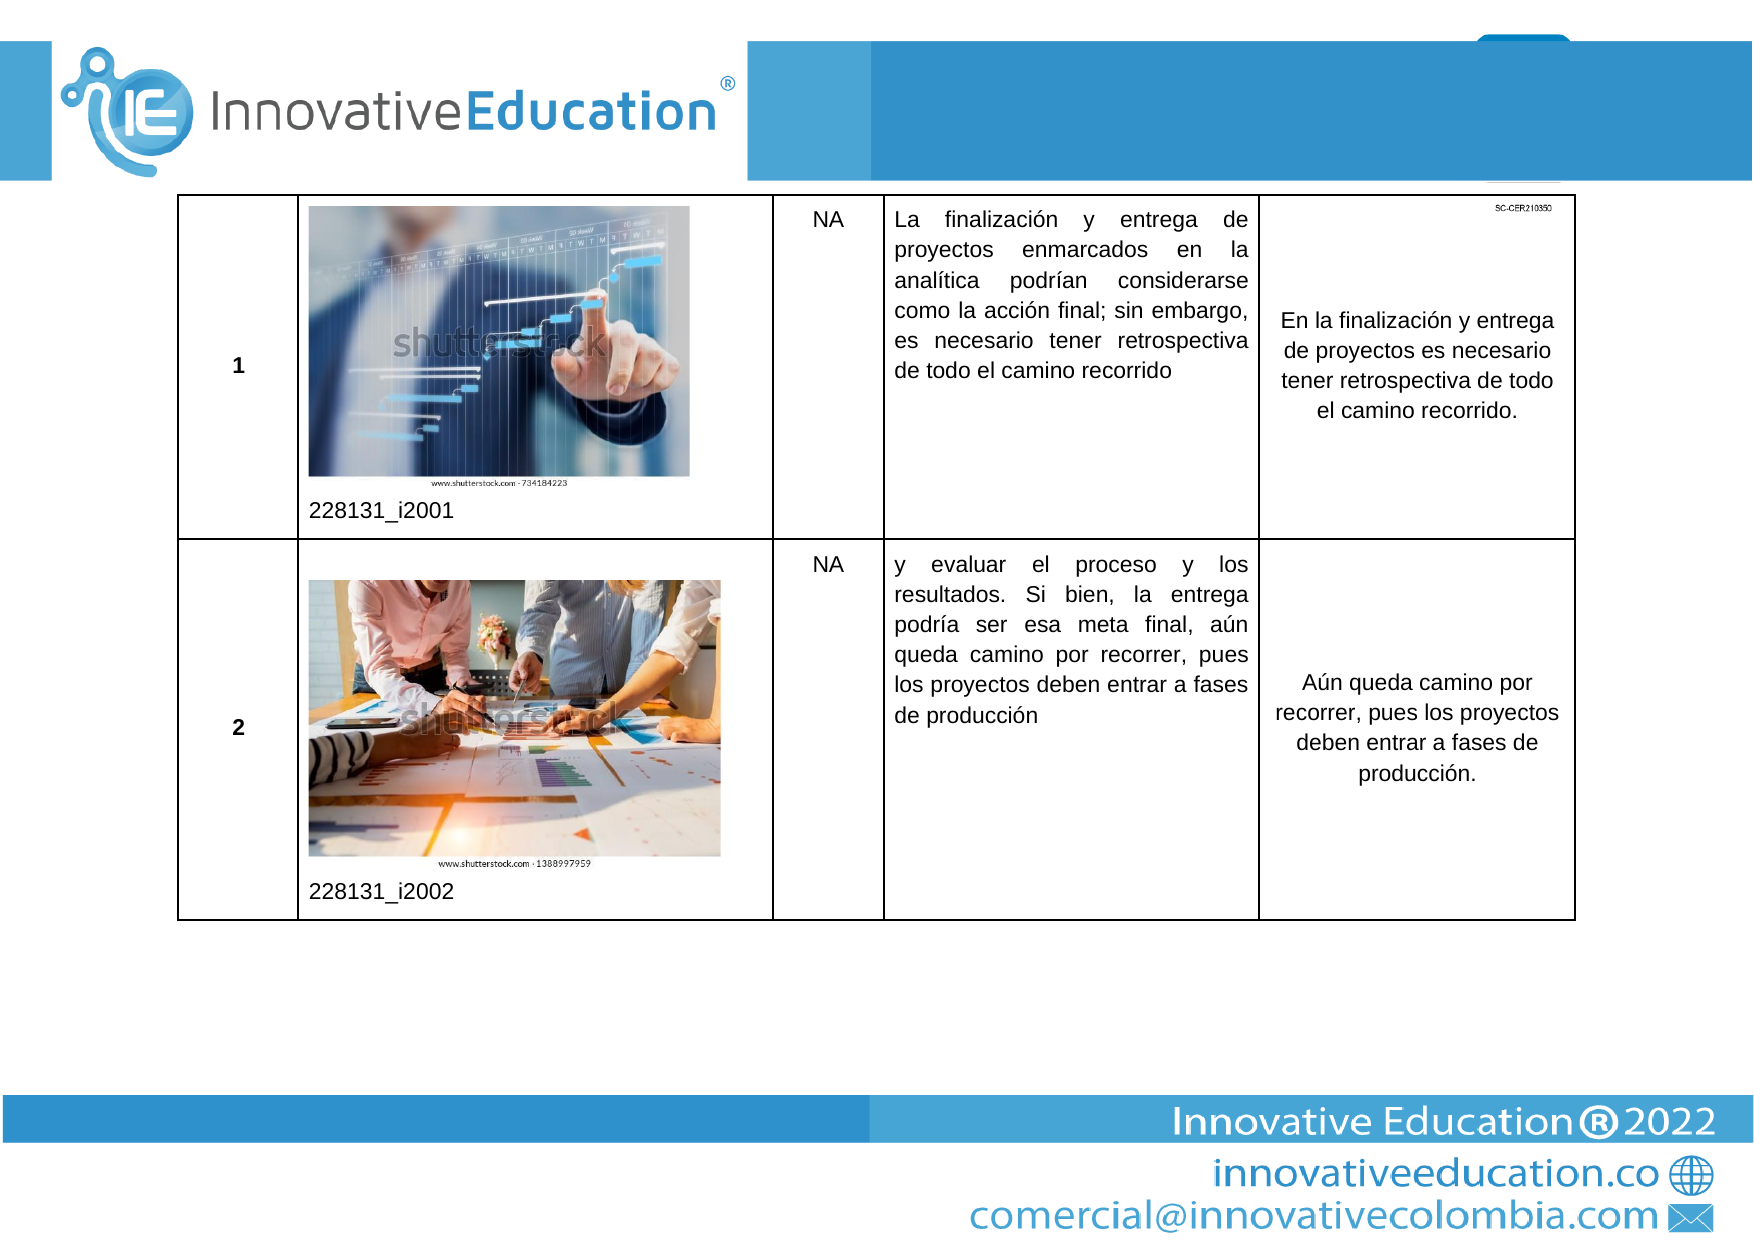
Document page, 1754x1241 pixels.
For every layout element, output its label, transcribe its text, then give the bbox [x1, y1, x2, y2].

table_cell 2 [179, 540, 297, 918]
picture [0, 28, 1752, 194]
table_cell En la finalización y entrega de proyectos es necesario tener retrospectiva de todo el camino recorrido. [1260, 196, 1574, 538]
table_cell 1 [179, 196, 297, 538]
table_cell La finalización y entrega de proyectos enmarcados en la analítica podrían considerarse como la acción final; sin embargo, es necesario tener retrospectiva de todo el camino recorrido [885, 196, 1258, 538]
picture [308, 206, 690, 489]
table_cell 228131_i2002 [299, 540, 772, 918]
table_cell Aún queda camino por recorrer, pues los proyectos deben entrar a fases de producción. [1260, 540, 1574, 918]
table_cell NA [774, 196, 883, 538]
table_cell 228131_i2001 [299, 196, 772, 538]
picture [2, 1093, 1754, 1239]
picture [308, 580, 721, 870]
table_cell NA [774, 540, 883, 918]
table_cell y evaluar el proceso y los resultados. Si bien, la entrega podría ser esa meta final, aún queda camino por recorrer, pues los proyectos deben entrar a fases de producción [885, 540, 1258, 918]
